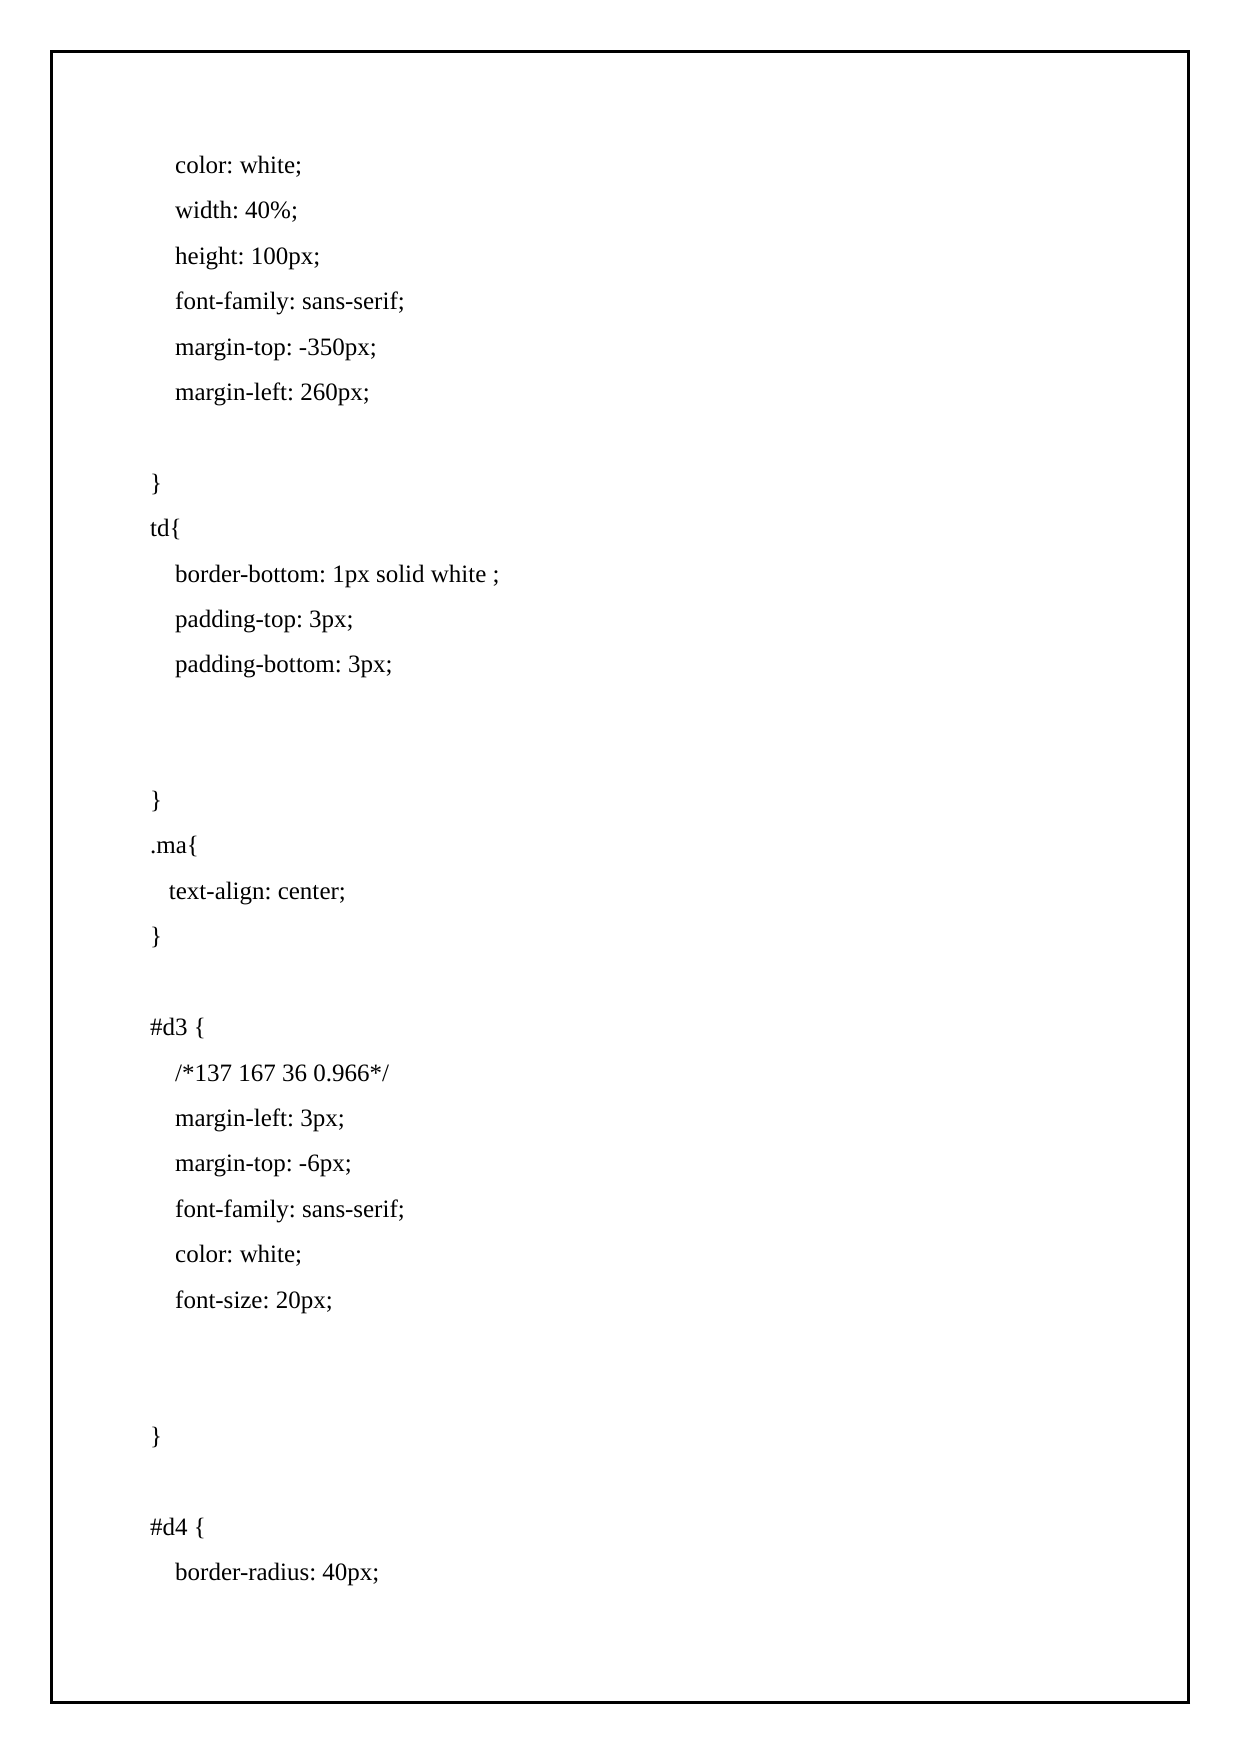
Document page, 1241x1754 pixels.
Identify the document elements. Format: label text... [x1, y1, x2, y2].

text #d3 { [150, 1012, 1090, 1041]
text font-family: sans-serif; [150, 1194, 1090, 1223]
text /*137 167 36 0.966*/ [150, 1058, 1090, 1086]
text margin-left: 260px; [150, 377, 1090, 406]
text height: 100px; [150, 241, 1090, 269]
text border-bottom: 1px solid white ; [150, 559, 1090, 587]
text width: 40%; [150, 195, 1090, 224]
text } [150, 468, 1090, 497]
text } [150, 921, 1090, 950]
text border-radius: 40px; [150, 1557, 1090, 1586]
text margin-top: -6px; [150, 1148, 1090, 1177]
text margin-left: 3px; [150, 1103, 1090, 1132]
text color: white; [150, 150, 1090, 179]
text font-size: 20px; [150, 1285, 1090, 1313]
text color: white; [150, 1239, 1090, 1268]
text padding-bottom: 3px; [150, 649, 1090, 678]
text } [150, 1421, 1090, 1450]
text } [150, 785, 1090, 814]
text padding-top: 3px; [150, 604, 1090, 633]
text font-family: sans-serif; [150, 286, 1090, 315]
text #d4 { [150, 1512, 1090, 1541]
text .ma{ [150, 831, 1090, 859]
text margin-top: -350px; [150, 332, 1090, 360]
text text-align: center; [150, 876, 1090, 905]
text td{ [150, 513, 1090, 542]
